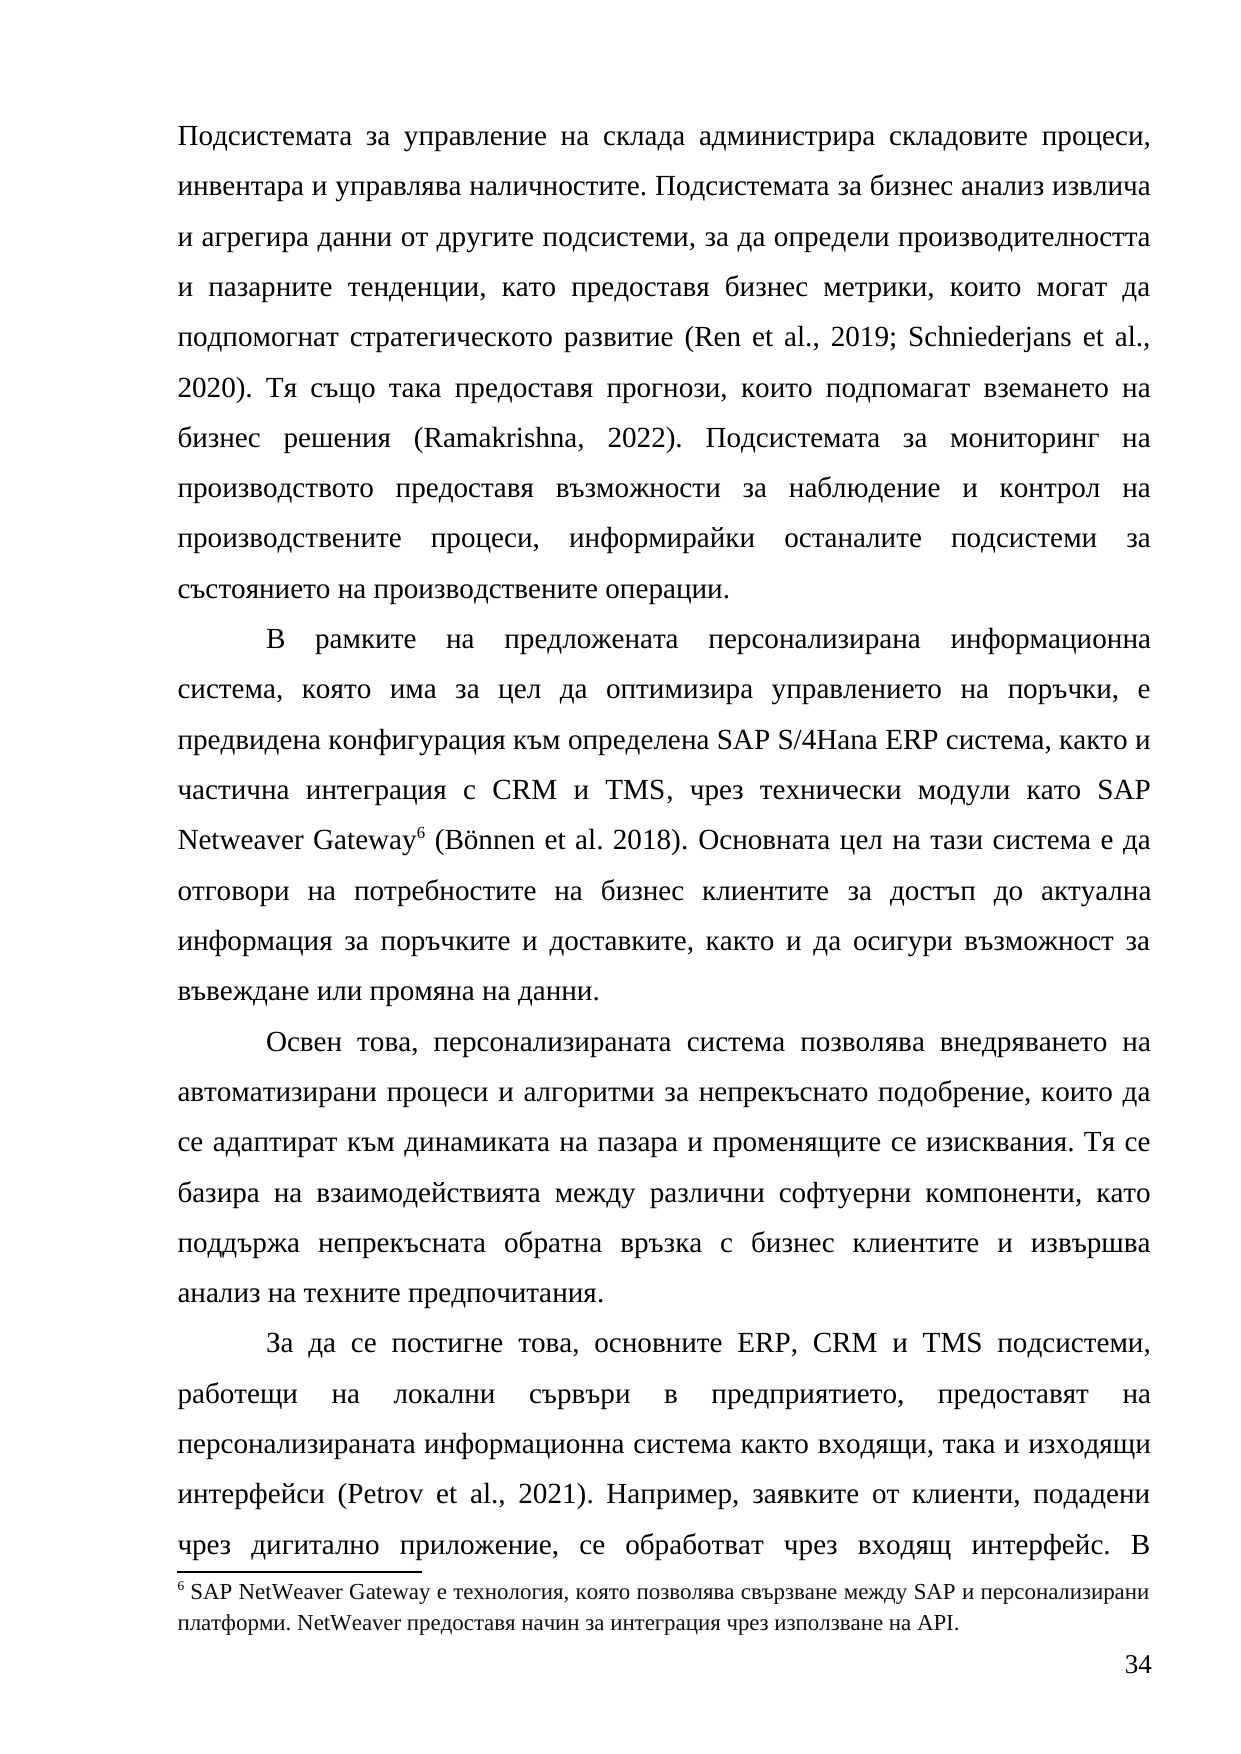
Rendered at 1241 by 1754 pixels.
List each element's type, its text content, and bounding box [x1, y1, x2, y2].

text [177, 118, 1152, 604]
text Освен това, персонализираната система позволява внедряването на автоматизирани процеси и алгоритми за непрекъснато подобрение, които да се адаптират към динамиката на пазара и променящите се изисквания. Тя се базира на взаимодействията между различни софтуерни компоненти, като поддържа непрекъсната обратна връзка с бизнес клиентите и извършва анализ на техните предпочитания. [177, 1024, 1152, 1309]
text В рамките на предложената персонализирана информационна система, която има за цел да оптимизира управлението на поръчки, е предвидена конфигурация към определена SAP S/4Hana ERP система, както и частична интеграция с CRM и TMS, чрез технически модули като SAP Netweaver Gateway (Bönnen et al. 2018). Основната цел на тази система е да отговори на потребностите на бизнес клиентите за достъп до актуална информация за поръчките и доставките, както и да осигури възможност за въвеждане или промяна на данни. [177, 621, 1152, 1007]
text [177, 1326, 1152, 1560]
